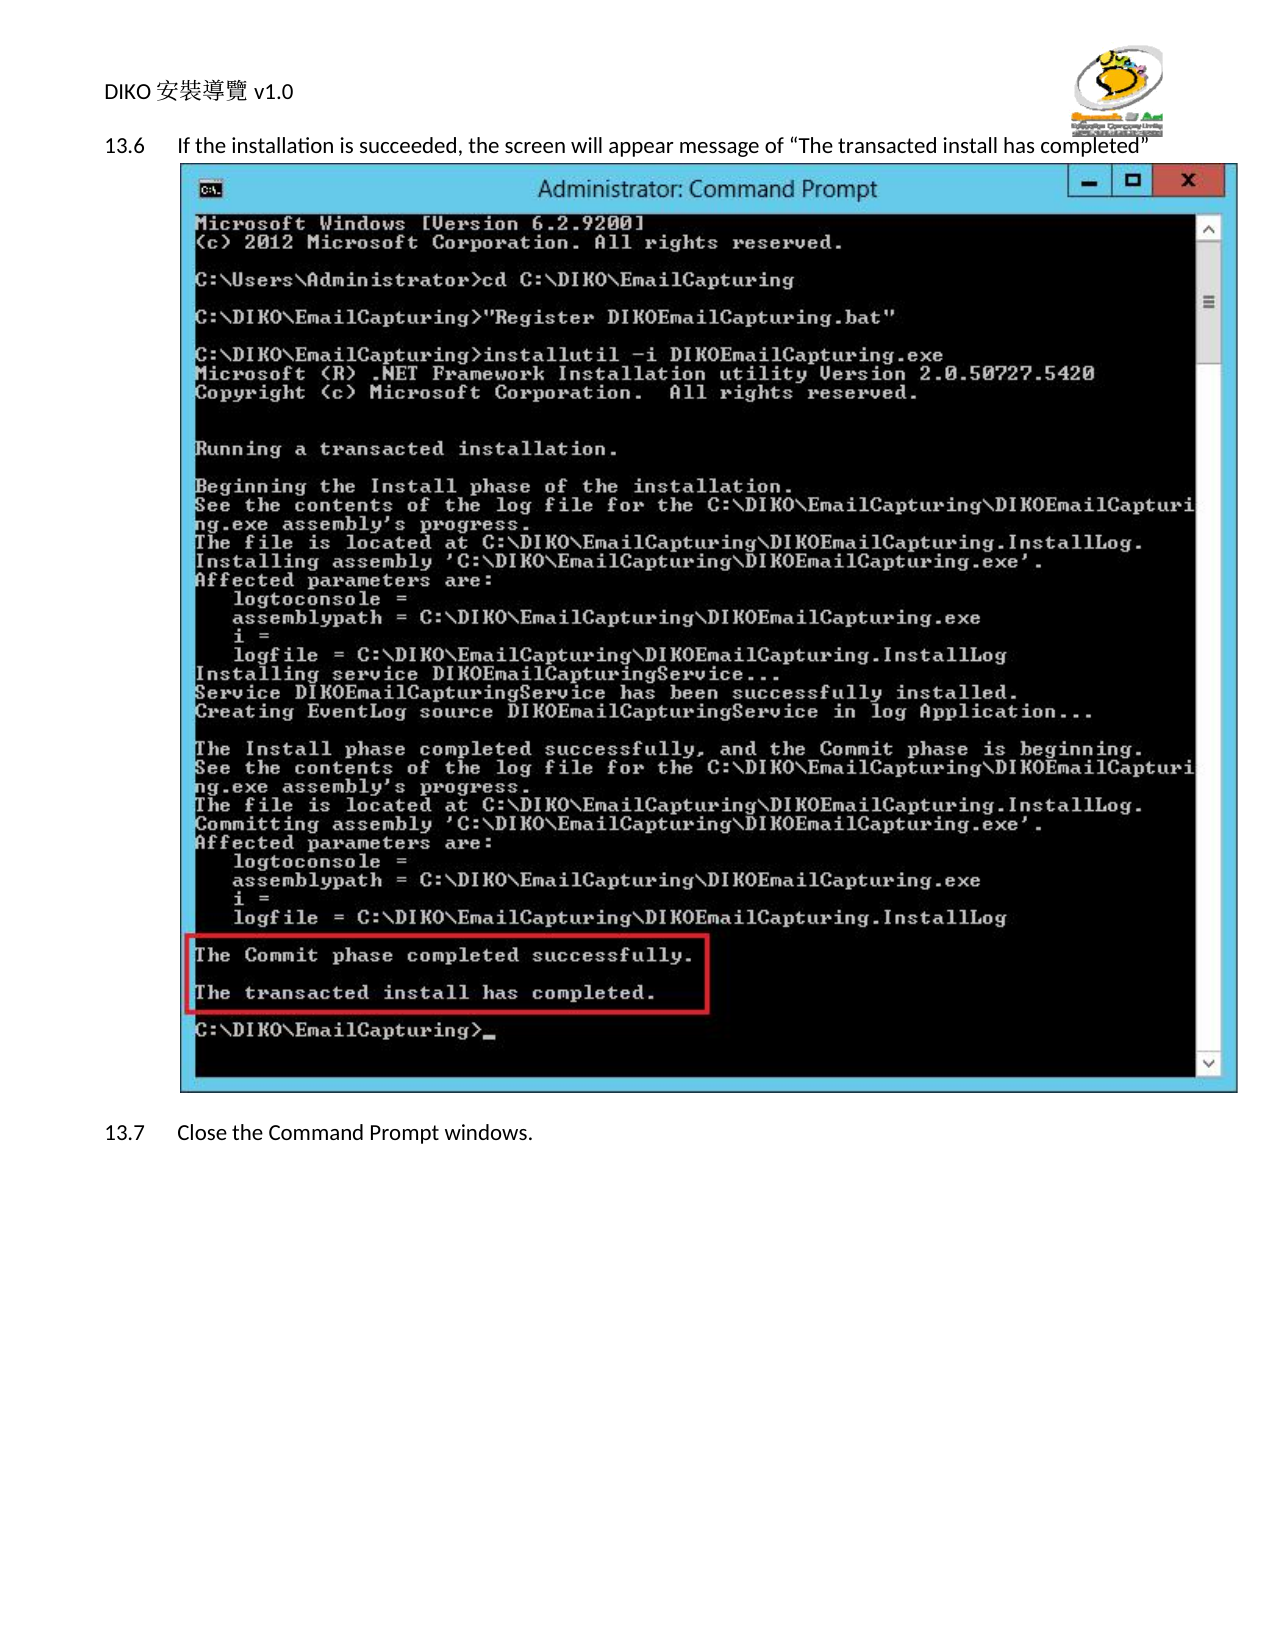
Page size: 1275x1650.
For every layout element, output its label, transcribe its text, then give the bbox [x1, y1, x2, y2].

text 13.7 Close the Command Prompt windows. [104, 1118, 1154, 1146]
picture [1068, 42, 1163, 137]
picture [180, 163, 1238, 1093]
text DIKO 安裝導覽 v1.0 [104, 73, 1154, 106]
text 13.6 If the installation is succeeded, the screen will appear message of “The transacted install has completed” [104, 131, 1154, 159]
